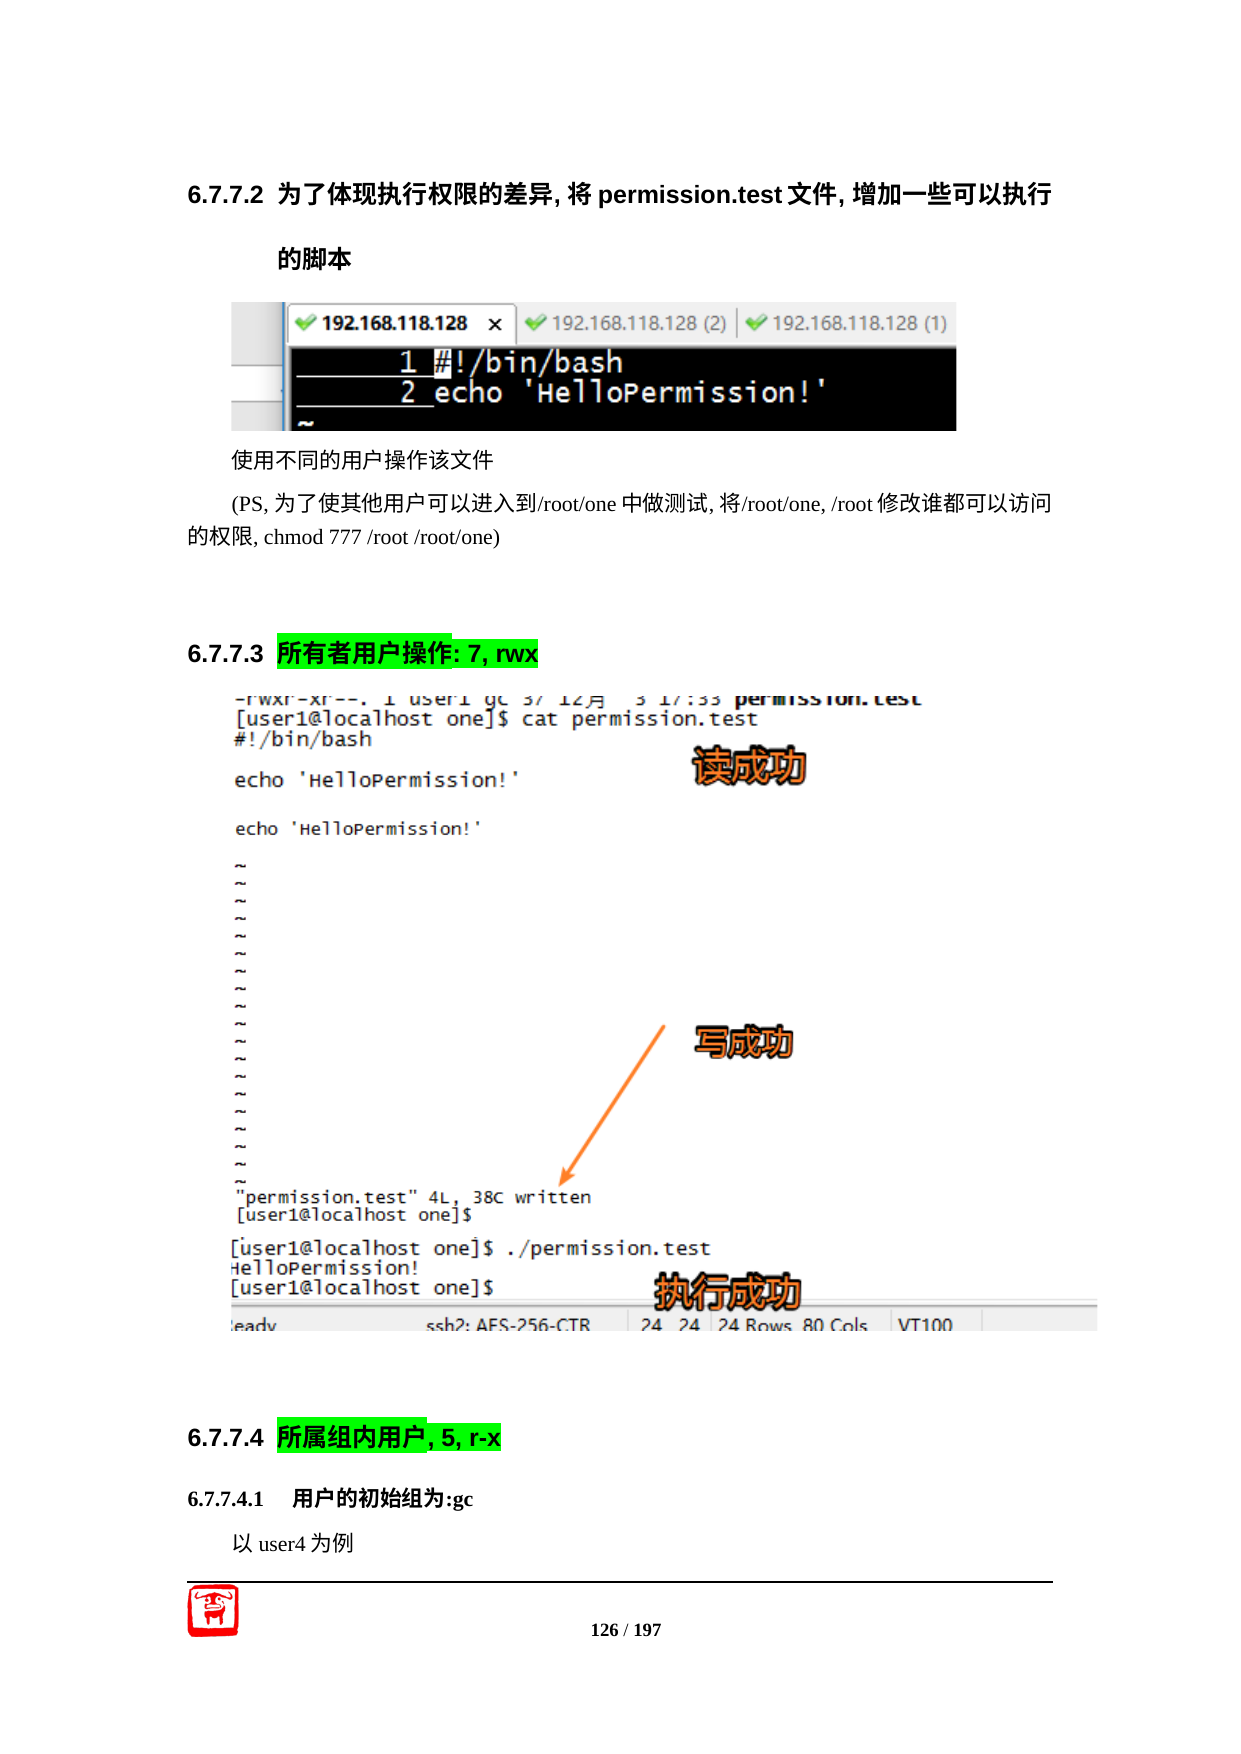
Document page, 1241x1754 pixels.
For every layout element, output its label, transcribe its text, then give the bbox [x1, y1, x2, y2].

text 使用不同的用户操作该文件 [187, 443, 1053, 476]
picture [187, 1584, 239, 1637]
subtitle 用户的初始组为:gc [187, 1480, 1053, 1513]
picture [231, 1237, 1098, 1331]
subtitle 所属组内用户, 5, r-x [187, 1403, 1053, 1468]
picture [231, 804, 1098, 1225]
text 以 user4为例 [187, 1525, 1053, 1558]
picture [231, 696, 1016, 792]
picture [231, 302, 957, 431]
subtitle 为了体现执行权限的差异, 将permission.test文件, 增加一些可以执行的脚本 [187, 160, 1053, 290]
subtitle 所有者用户操作: 7, rwx [187, 619, 1053, 684]
text (PS, 为了使其他用户可以进入到/root/one中做测试, 将/root/one, /root修改谁都可以访问的权限, chmod 777 /root /root/one) [187, 486, 1053, 551]
